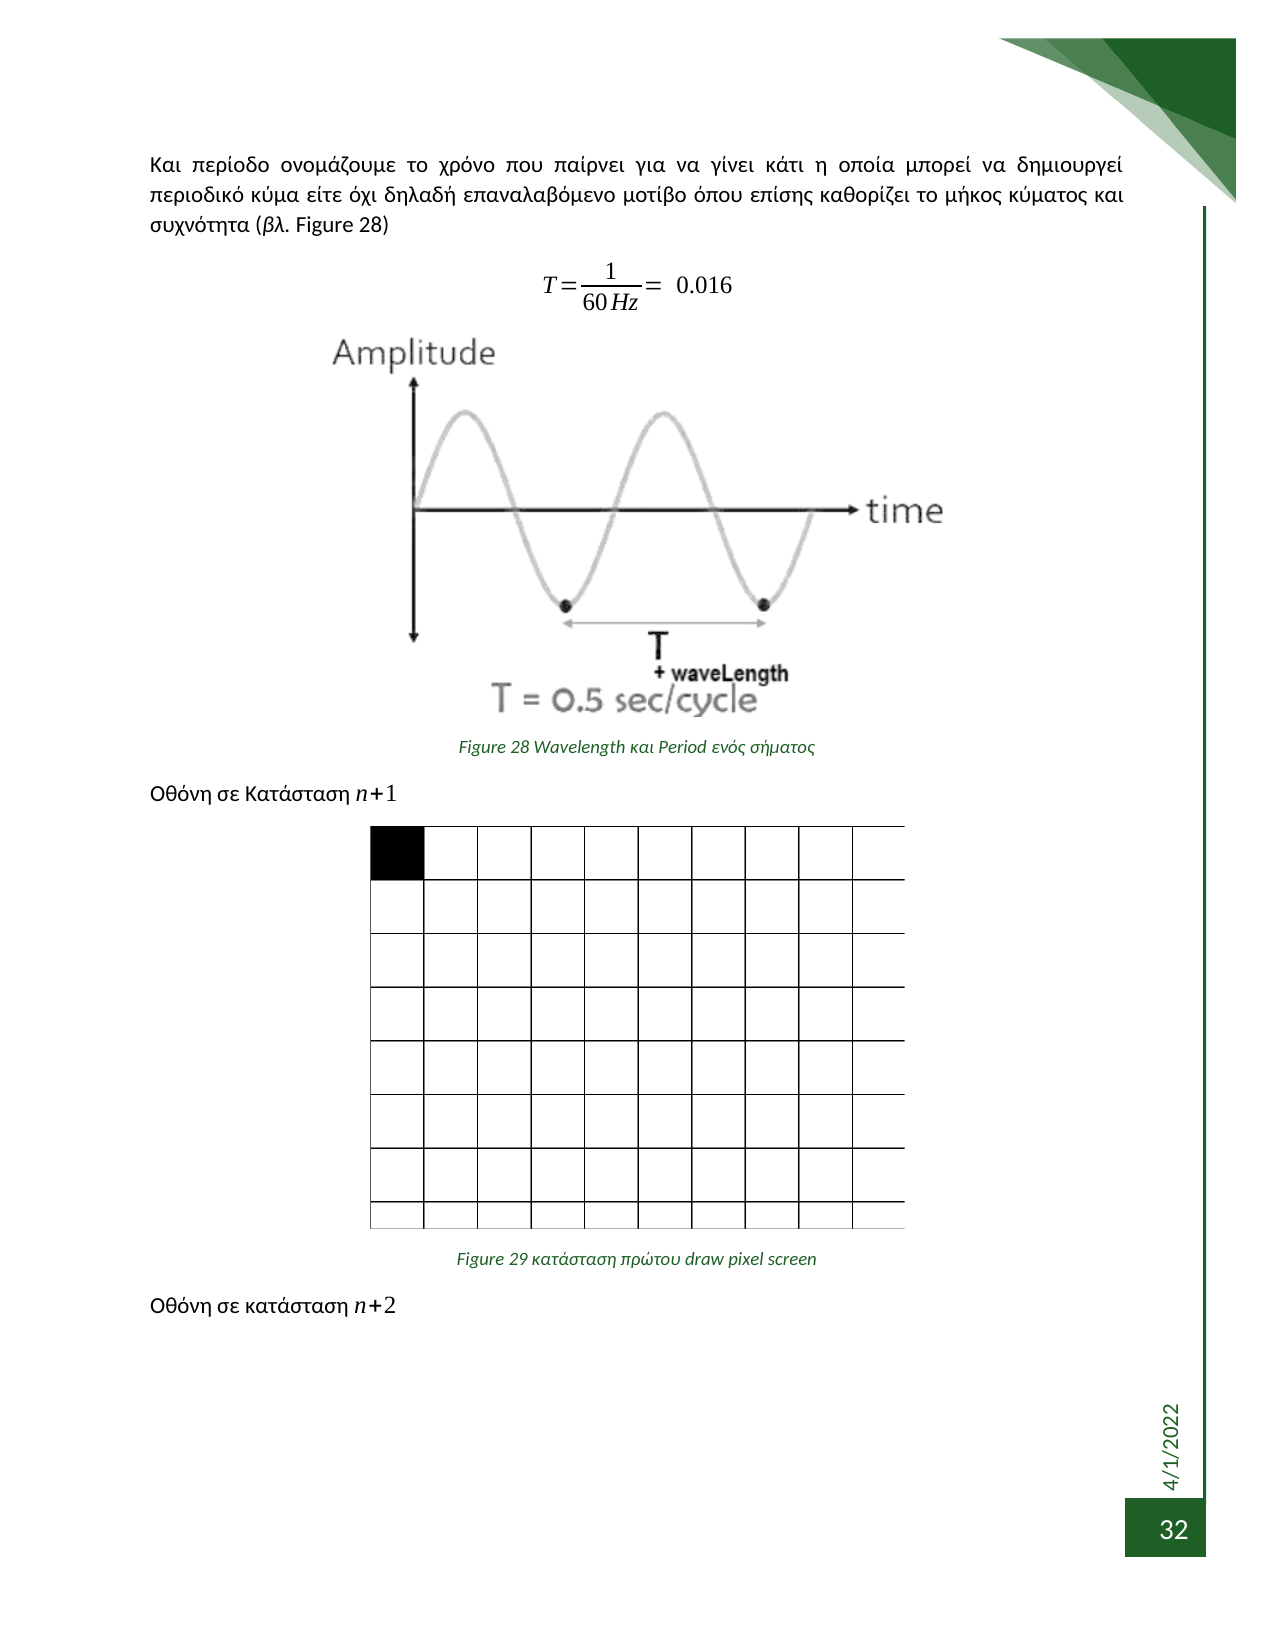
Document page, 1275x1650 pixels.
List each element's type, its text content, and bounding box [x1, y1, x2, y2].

text Figure 30 κατάσταση πρώτου draw pixel screen [150, 1247, 1125, 1270]
text Οθόνη σε Κατάσταση [150, 779, 1125, 807]
text Και περίοδο ονομάζουμε το χρόνο που παίρνει για να γίνει κάτι η οποία μπορεί να δημιουργεί περιοδικό κύμα είτε όχι δηλαδή επαναλαβόμενο μοτίβο όπου επίσης καθορίζει το μήκος κύματος και συχνότητα (βλ. Figure 29) [150, 150, 1125, 238]
text Figure 29 Wavelength και Period ενός σήματος [150, 735, 1125, 758]
picture [332, 335, 943, 717]
picture [997, 38, 1236, 204]
picture [370, 826, 905, 1229]
text Οθόνη σε κατάσταση [150, 1291, 1125, 1319]
